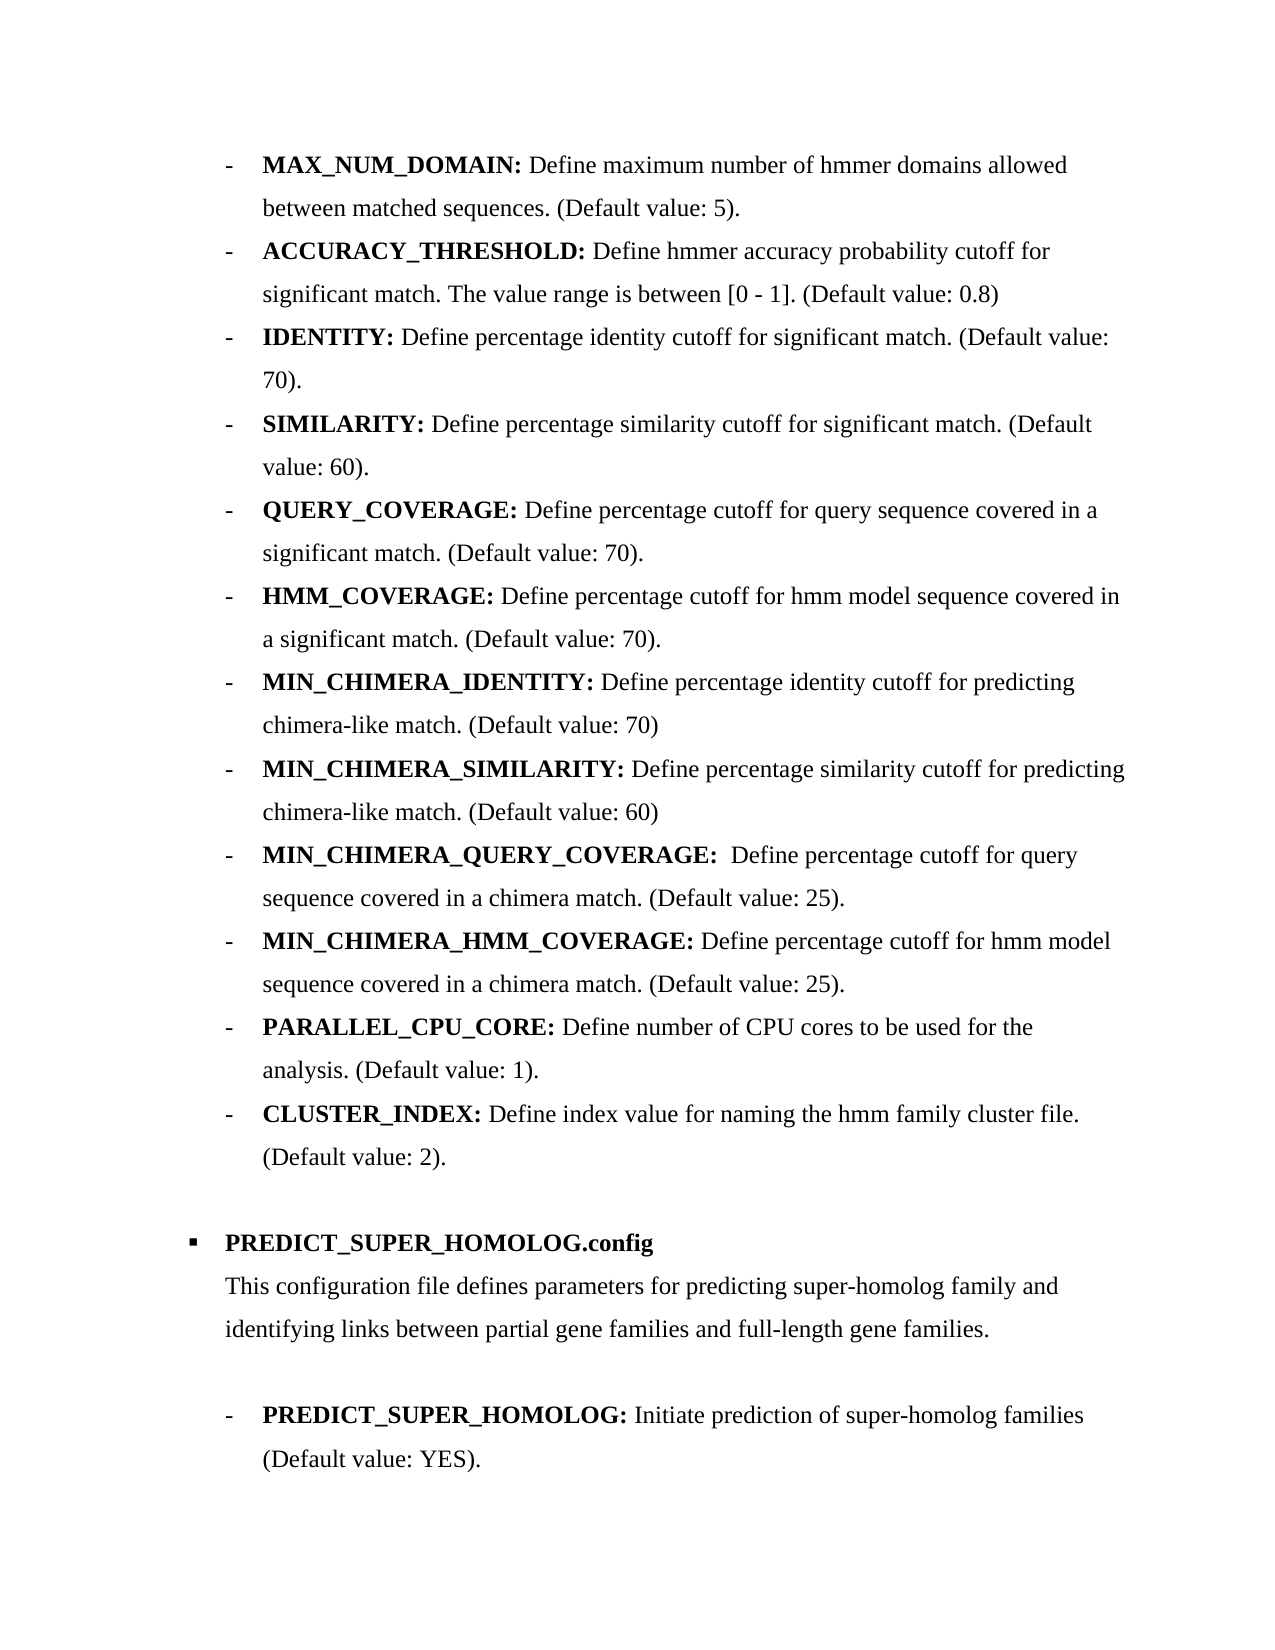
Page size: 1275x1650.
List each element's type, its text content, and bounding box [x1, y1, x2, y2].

list MIN_CHIMERA_QUERY_COVERAGE: Define percentage cutoff for query sequence covered in a chimera match. (Default value: 25). [225, 840, 1125, 912]
list MIN_CHIMERA_HMM_COVERAGE: Define percentage cutoff for hmm model sequence covered in a chimera match. (Default value: 25). [225, 926, 1125, 998]
list ACCURACY_THRESHOLD: Define hmmer accuracy probability cutoff for significant match. The value range is between [0 - 1]. (Default value: 0.8) [225, 236, 1125, 308]
list MIN_CHIMERA_IDENTITY: Define percentage identity cutoff for predicting chimera-like match. (Default value: 70) [225, 667, 1125, 739]
list This configuration file defines parameters for predicting super-homolog family and identifying links between partial gene families and full-length gene families. [225, 1271, 1125, 1343]
list PREDICT_SUPER_HOMOLOG: Initiate prediction of super-homolog families (Default value: YES). [225, 1401, 1125, 1472]
list HMM_COVERAGE: Define percentage cutoff for hmm model sequence covered in a significant match. (Default value: 70). [225, 581, 1125, 653]
list MIN_CHIMERA_SIMILARITY: Define percentage similarity cutoff for predicting chimera-like match. (Default value: 60) [225, 754, 1125, 826]
list SIMILARITY: Define percentage similarity cutoff for significant match. (Default value: 60). [225, 409, 1125, 481]
list CLUSTER_INDEX: Define index value for naming the hmm family cluster file. (Default value: 2). [225, 1099, 1125, 1171]
list PREDICT_SUPER_HOMOLOG.config [187, 1228, 1125, 1257]
list MAX_NUM_DOMAIN: Define maximum number of hmmer domains allowed between matched sequences. (Default value: 5). [225, 150, 1125, 222]
list QUERY_COVERAGE: Define percentage cutoff for query sequence covered in a significant match. (Default value: 70). [225, 495, 1125, 567]
list IDENTITY: Define percentage identity cutoff for significant match. (Default value: 70). [225, 322, 1125, 394]
list PARALLEL_CPU_CORE: Define number of CPU cores to be used for the analysis. (Default value: 1). [225, 1012, 1125, 1084]
